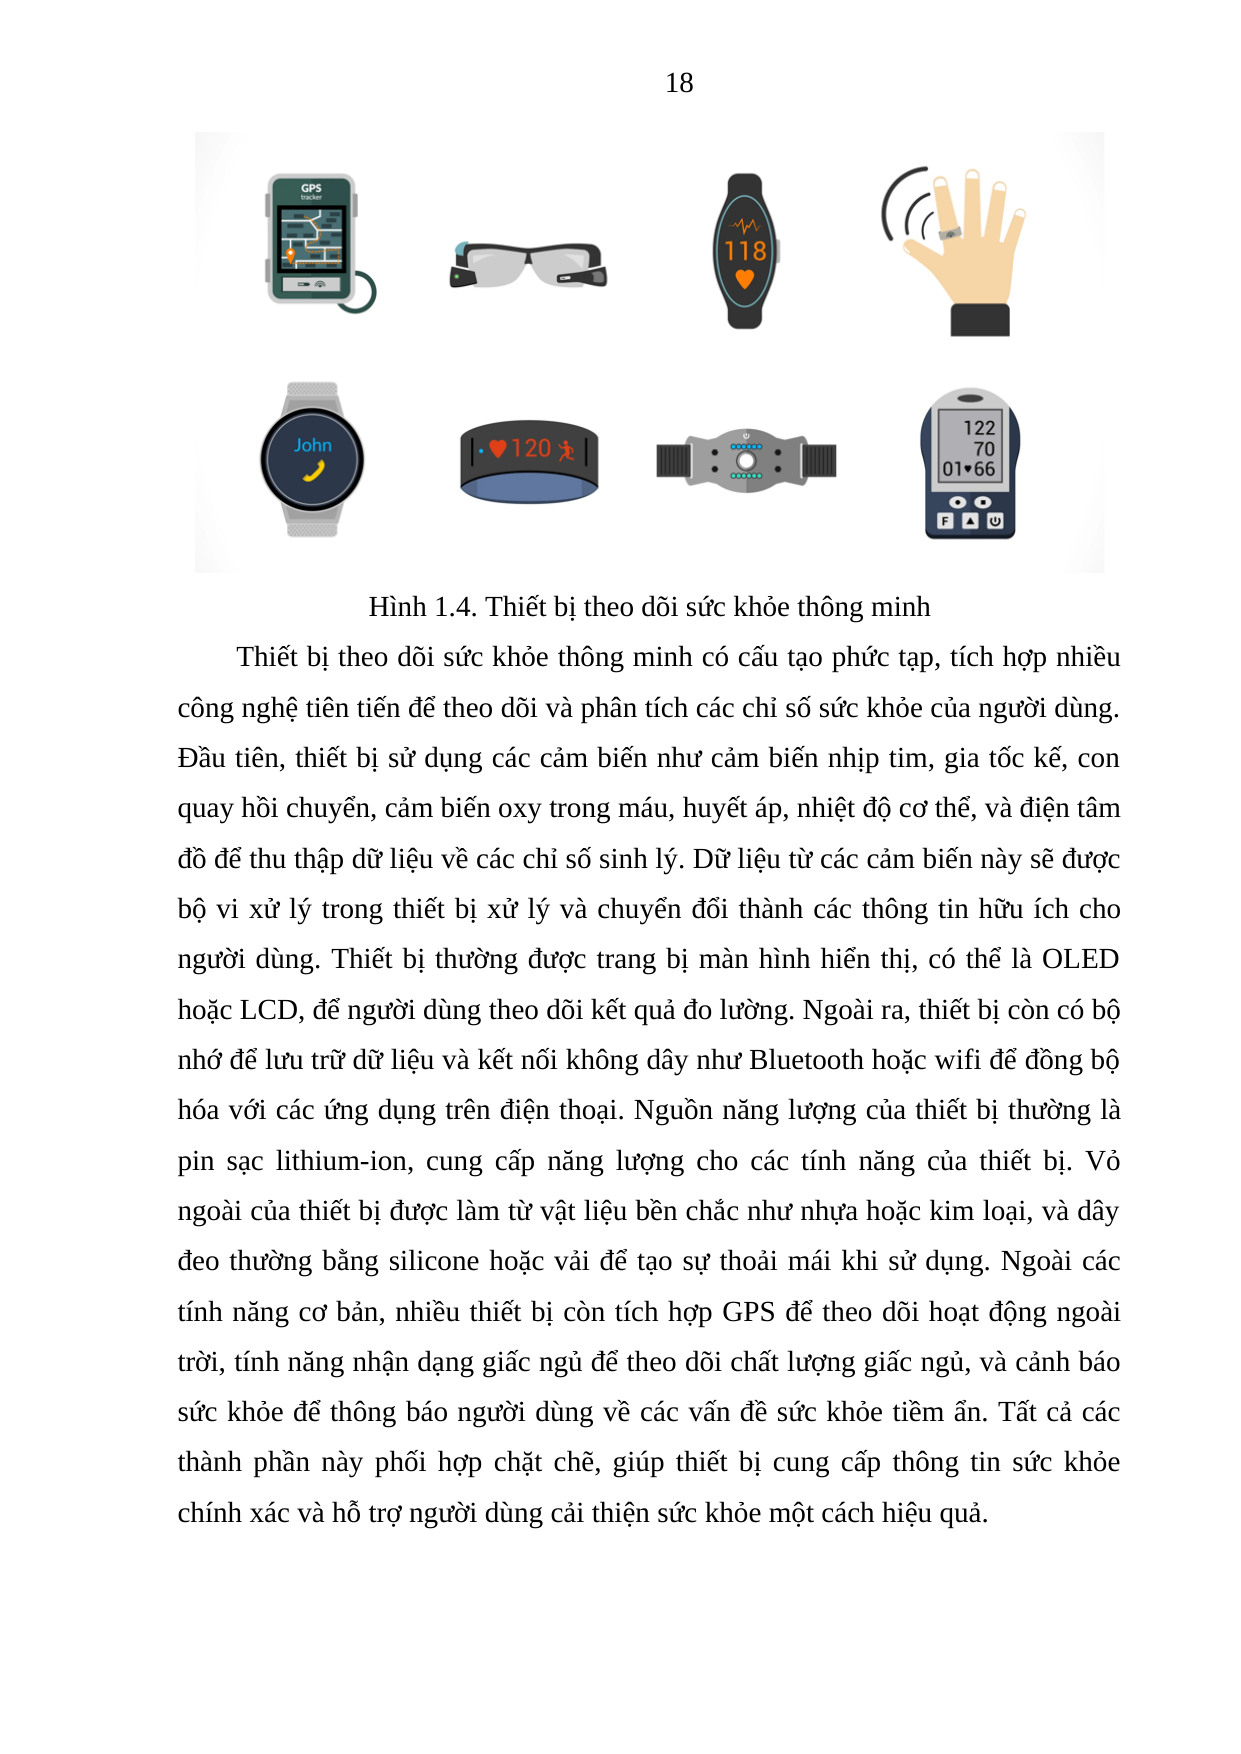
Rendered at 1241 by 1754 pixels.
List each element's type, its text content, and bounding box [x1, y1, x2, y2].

text Thiết bị theo dõi sức khỏe thông minh có cấu tạo phức tạp, tích hợp nhiều công nghệ tiên tiến để theo dõi và phân tích các chỉ số sức khỏe của người dùng. Đầu tiên, thiết bị sử dụng các cảm biến như cảm biến nhịp tim, gia tốc kế, con quay hồi chuyển, cảm biến oxy trong máu, huyết áp, nhiệt độ cơ thể, và điện tâm đồ để thu thập dữ liệu về các chỉ số sinh lý. Dữ liệu từ các cảm biến này sẽ được bộ vi xử lý trong thiết bị xử lý và chuyển đổi thành các thông tin hữu ích cho người dùng. Thiết bị thường được trang bị màn hình hiển thị, có thể là OLED hoặc LCD, để người dùng theo dõi kết quả đo lường. Ngoài ra, thiết bị còn có bộ nhớ để lưu trữ dữ liệu và kết nối không dây như Bluetooth hoặc wifi để đồng bộ hóa với các ứng dụng trên điện thoại. Nguồn năng lượng của thiết bị thường là pin sạc lithium-ion, cung cấp năng lượng cho các tính năng của thiết bị. Vỏ ngoài của thiết bị được làm từ vật liệu bền chắc như nhựa hoặc kim loại, và dây đeo thường bằng silicone hoặc vải để tạo sự thoải mái khi sử dụng. Ngoài các tính năng cơ bản, nhiều thiết bị còn tích hợp GPS để theo dõi hoạt động ngoài trời, tính năng nhận dạng giấc ngủ để theo dõi chất lượng giấc ngủ, và cảnh báo sức khỏe để thông báo người dùng về các vấn đề sức khỏe tiềm ẩn. Tất cả các thành phần này phối hợp chặt chẽ, giúp thiết bị cung cấp thông tin sức khỏe chính xác và hỗ trợ người dùng cải thiện sức khỏe một cách hiệu quả. [177, 639, 1122, 1528]
picture [195, 132, 1105, 573]
text Thiết bị theo dõi sức khỏe thông minh [177, 589, 1122, 623]
